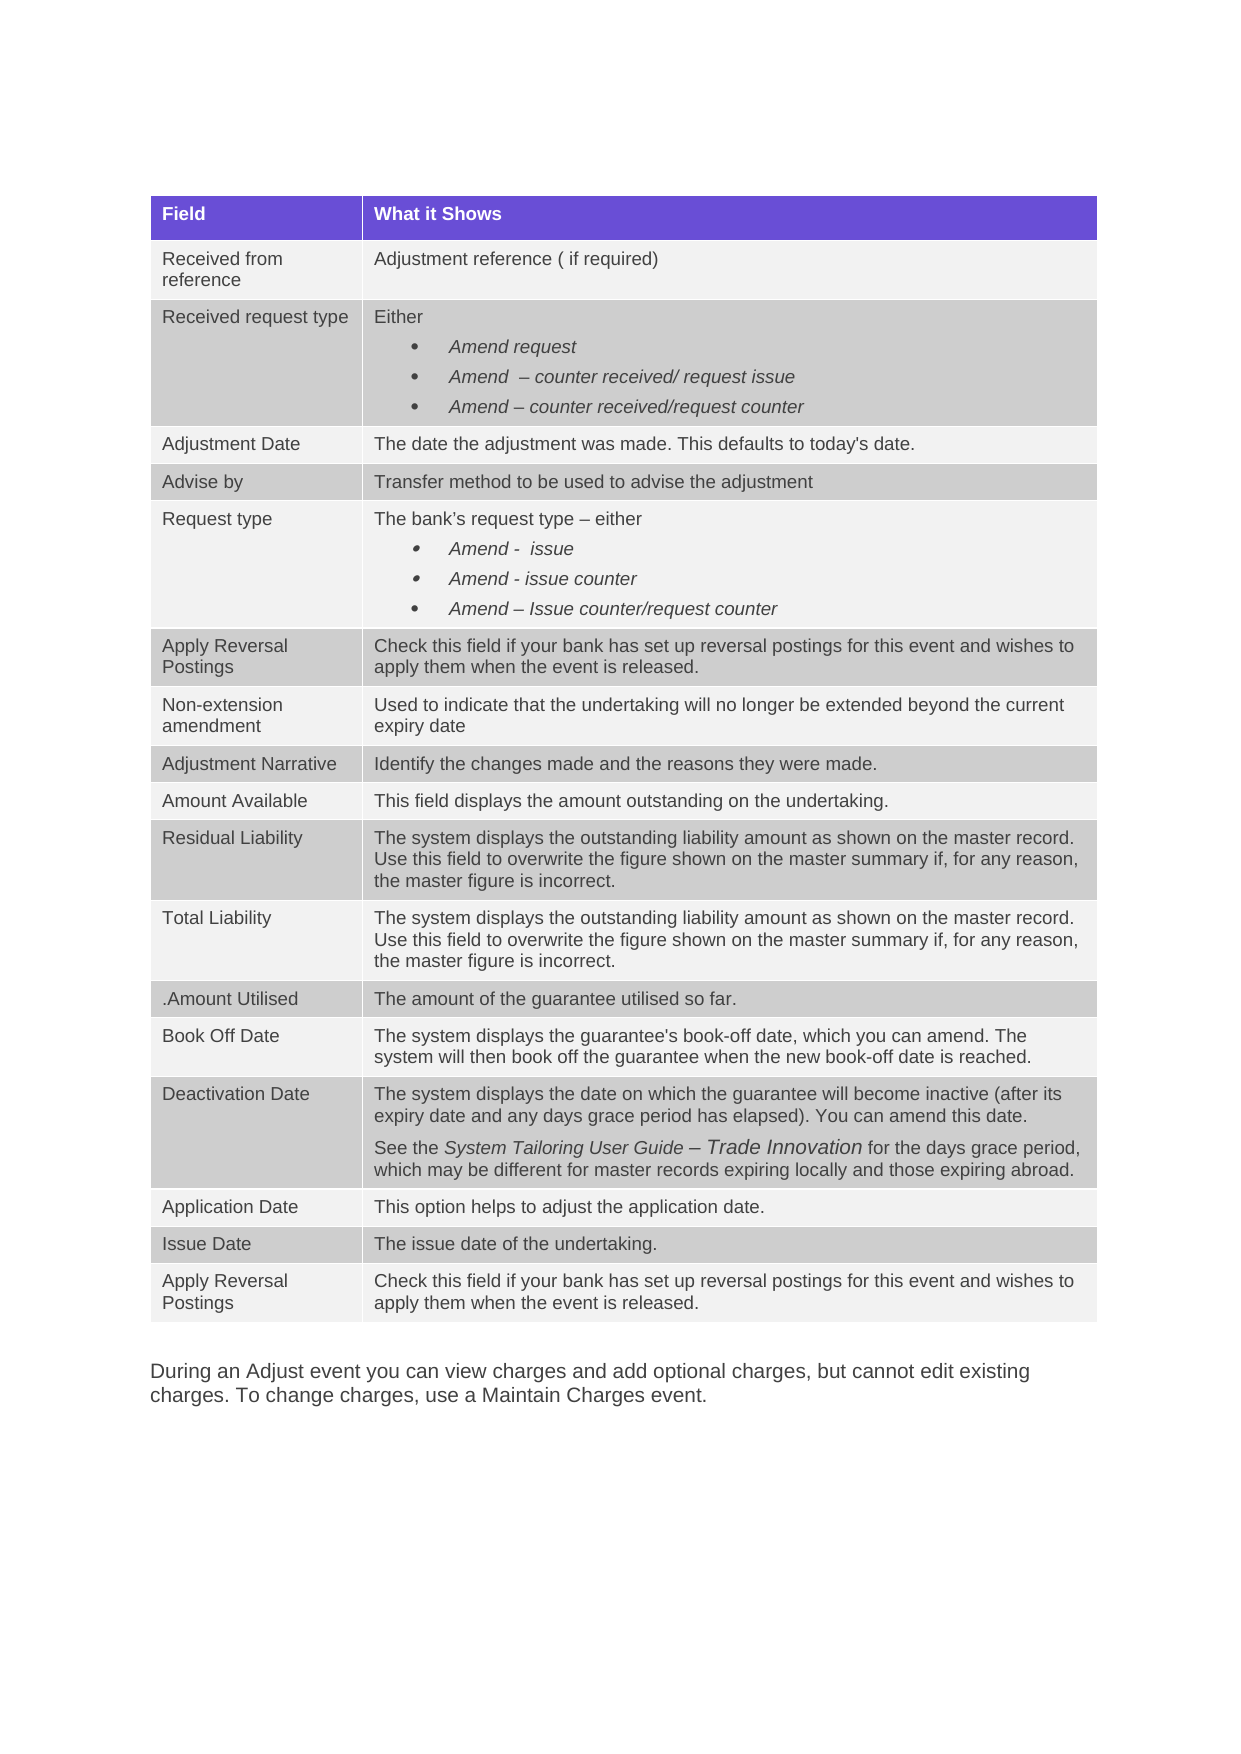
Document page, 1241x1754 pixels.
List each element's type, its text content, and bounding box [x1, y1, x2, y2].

table_cell The issue date of the undertaking. [363, 1227, 1097, 1263]
table_cell Advise by [151, 464, 362, 500]
text During an Adjust event you can view charges and add optional charges, but cannot edit existing charges. To change charges, use a Maintain Charges event. [150, 1359, 1090, 1407]
table_cell Residual Liability [151, 820, 362, 900]
table_header Field [151, 196, 362, 240]
table_cell Received request type [151, 300, 362, 426]
table_cell Total Liability [151, 901, 362, 980]
table_cell Deactivation Date [151, 1077, 362, 1188]
table_cell Adjustment Date [151, 427, 362, 463]
table_cell The amount of the guarantee utilised so far. [363, 981, 1097, 1017]
table_cell Transfer method to be used to advise the adjustment [363, 464, 1097, 500]
table_cell Non-extension amendment [151, 687, 362, 745]
table_cell Issue Date [151, 1227, 362, 1263]
table_cell This field displays the amount outstanding on the undertaking. [363, 783, 1097, 819]
table_cell Apply Reversal Postings [151, 629, 362, 686]
table_cell .Amount Utilised [151, 981, 362, 1017]
table_cell Application Date [151, 1190, 362, 1226]
table_cell Adjustment reference ( if required) [363, 241, 1097, 299]
table_cell Book Off Date [151, 1018, 362, 1076]
table_cell Either Amend request Amend – counter received/ request issue Amend – counter received/request counter [363, 300, 1097, 426]
table_cell Identify the changes made and the reasons they were made. [363, 746, 1097, 782]
table_cell The bank’s request type – either Amend - issue Amend - issue counter Amend – Issue counter/request counter [363, 501, 1097, 627]
table_cell Amount Available [151, 783, 362, 819]
table_cell The system displays the outstanding liability amount as shown on the master record. Use this field to overwrite the figure shown on the master summary if, for any reason, the master figure is incorrect. [363, 820, 1097, 900]
table_cell Request type [151, 501, 362, 627]
table_cell Check this field if your bank has set up reversal postings for this event and wishes to apply them when the event is released. [363, 629, 1097, 686]
table_header What it Shows [363, 196, 1097, 240]
table_cell This option helps to adjust the application date. [363, 1190, 1097, 1226]
table_cell The system displays the date on which the guarantee will become inactive (after its expiry date and any days grace period has elapsed). You can amend this date. See the System Tailoring User Guide – Trade Innovation for the days grace period, which may be different for master records expiring locally and those expiring abroad. [363, 1077, 1097, 1188]
table_cell The system displays the outstanding liability amount as shown on the master record. Use this field to overwrite the figure shown on the master summary if, for any reason, the master figure is incorrect. [363, 901, 1097, 980]
table_cell Used to indicate that the undertaking will no longer be extended beyond the current expiry date [363, 687, 1097, 745]
table_cell Received from reference [151, 241, 362, 299]
table_cell Apply Reversal Postings [151, 1264, 362, 1322]
table_cell Check this field if your bank has set up reversal postings for this event and wishes to apply them when the event is released. [363, 1264, 1097, 1322]
table_cell Adjustment Narrative [151, 746, 362, 782]
table_cell The date the adjustment was made. This defaults to today's date. [363, 427, 1097, 463]
table_cell The system displays the guarantee's book-off date, which you can amend. The system will then book off the guarantee when the new book-off date is reached. [363, 1018, 1097, 1076]
